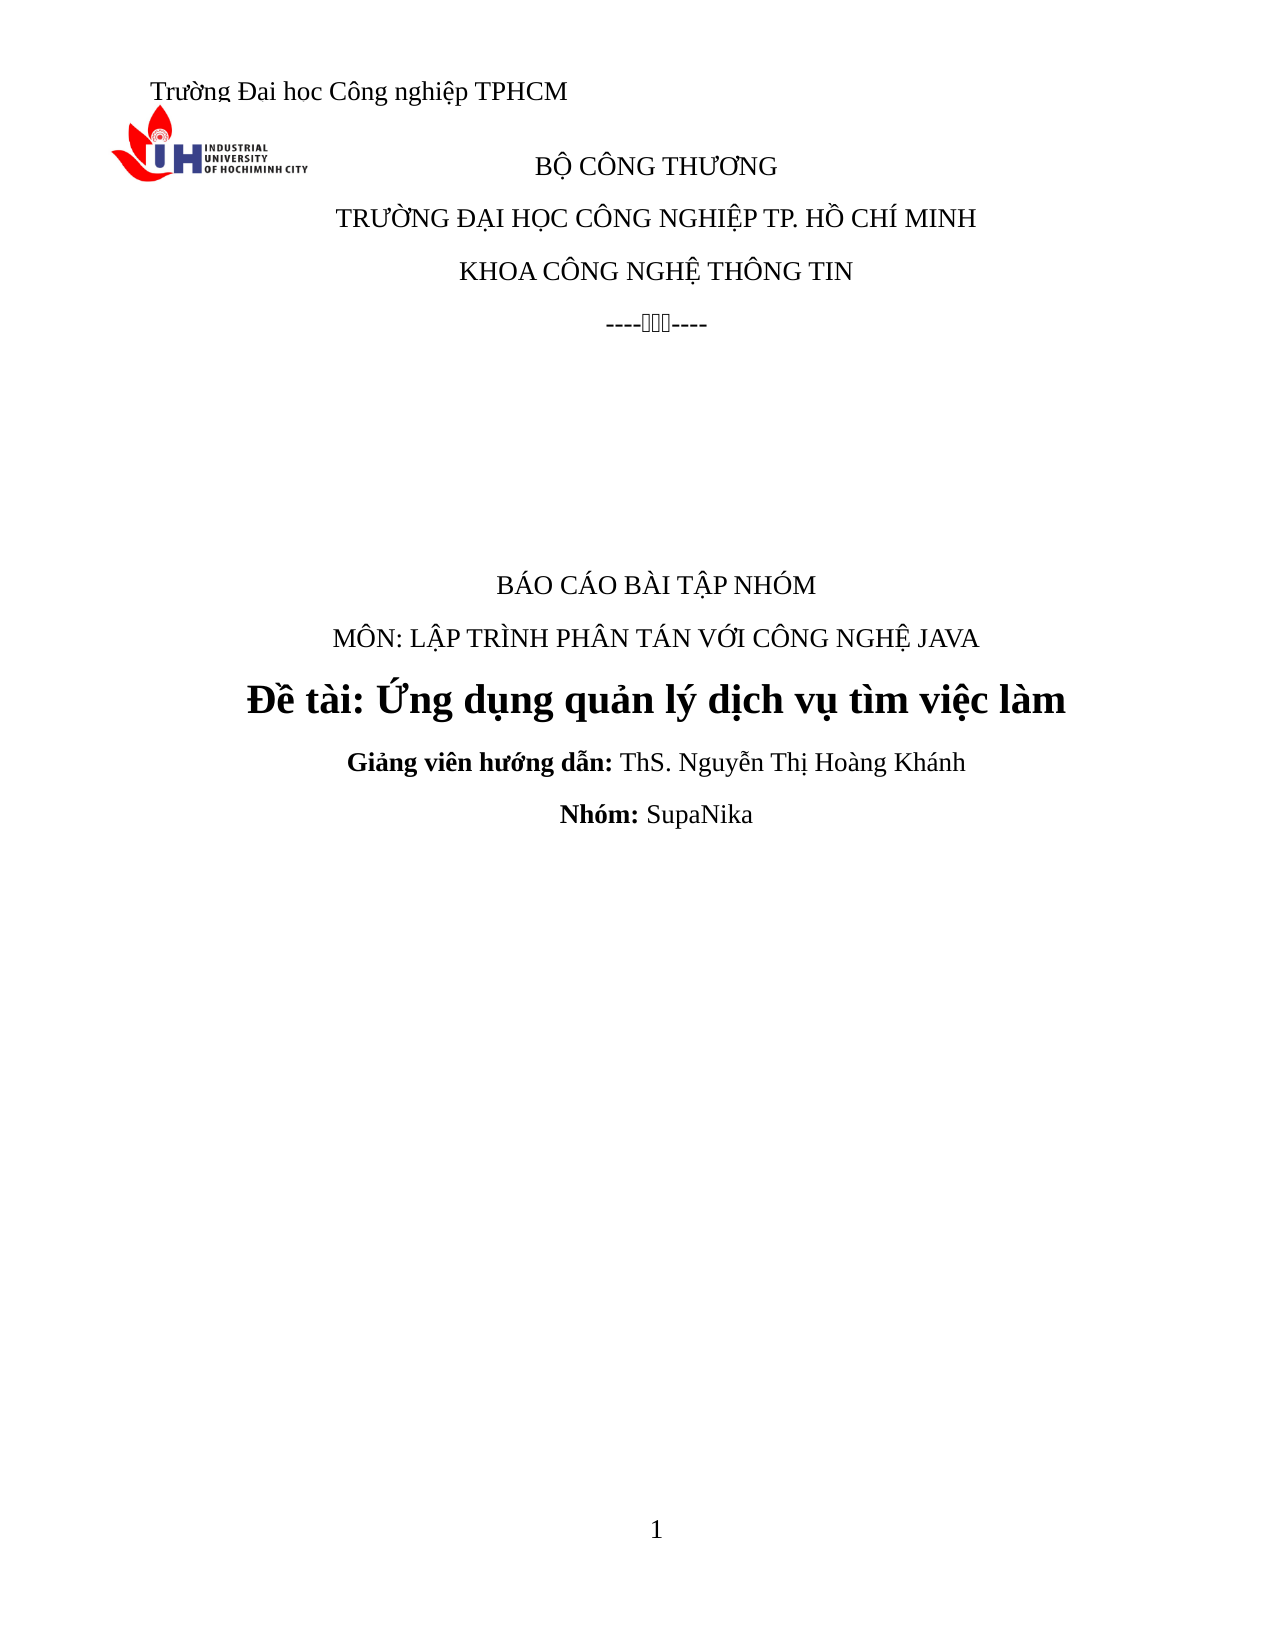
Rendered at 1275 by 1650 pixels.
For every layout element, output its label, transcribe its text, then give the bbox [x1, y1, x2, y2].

text BÁO CÁO BÀI TẬP NHÓM [187, 569, 1125, 601]
picture [108, 102, 310, 184]
text Giảng viên hướng dẫn: ThS. Nguyễn Thị Hoàng Khánh [187, 746, 1125, 777]
text -------- [187, 307, 1125, 338]
text KHOA CÔNG NGHỆ THÔNG TIN [187, 255, 1125, 286]
text BỘ CÔNG THƯƠNG [310, 150, 1125, 181]
text TRƯỜNG ĐẠI HỌC CÔNG NGHIỆP TP. HỒ CHÍ MINH [187, 202, 1125, 233]
text Nhóm: SupaNika [187, 798, 1125, 829]
text MÔN: LẬP TRÌNH PHÂN TÁN VỚI CÔNG NGHỆ JAVA [187, 622, 1125, 653]
text Đề tài: Ứng dụng quản lý dịch vụ tìm việc làm [187, 674, 1125, 722]
